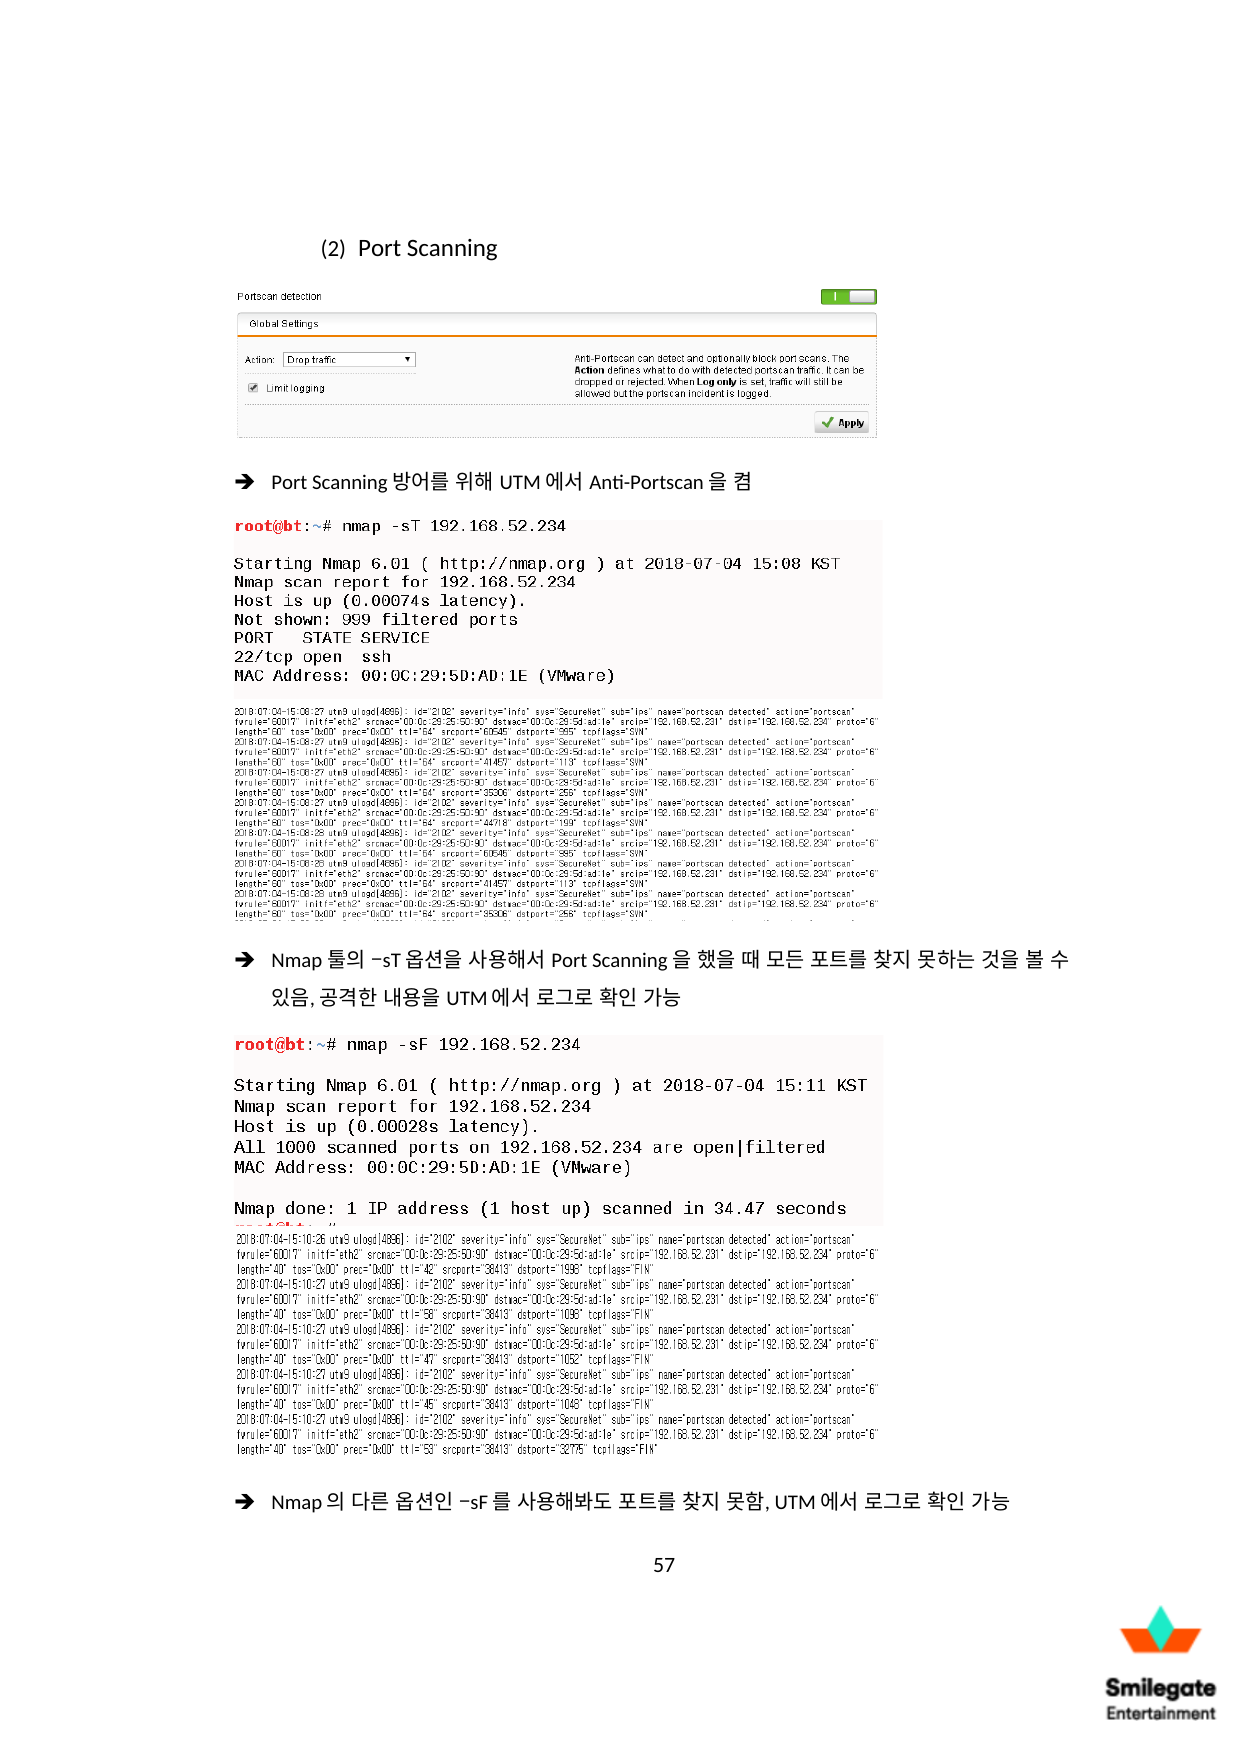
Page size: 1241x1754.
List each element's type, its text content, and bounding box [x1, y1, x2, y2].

picture [233, 520, 883, 699]
picture [233, 1035, 884, 1226]
picture [233, 286, 883, 443]
picture [1090, 1604, 1228, 1733]
list Port Scanning [320, 232, 1090, 262]
list Nmap의 다른 옵션인 –sF를 사용해봐도 포트를 찾지 못함, UTM에서 로그로 확인 가능 [234, 1486, 1090, 1516]
list Port Scanning방어를 위해 UTM에서 Anti-Portscan 을 켬 [234, 466, 1090, 496]
picture [233, 1231, 884, 1463]
picture [233, 705, 884, 921]
list Nmap 툴의 –sT 옵션을 사용해서 Port Scanning을 했을 때 모든 포트를 찾지 못하는 것을 볼 수 있음, 공격한 내용을 UTM에서 로그로 확인 가능 [234, 943, 1090, 1011]
